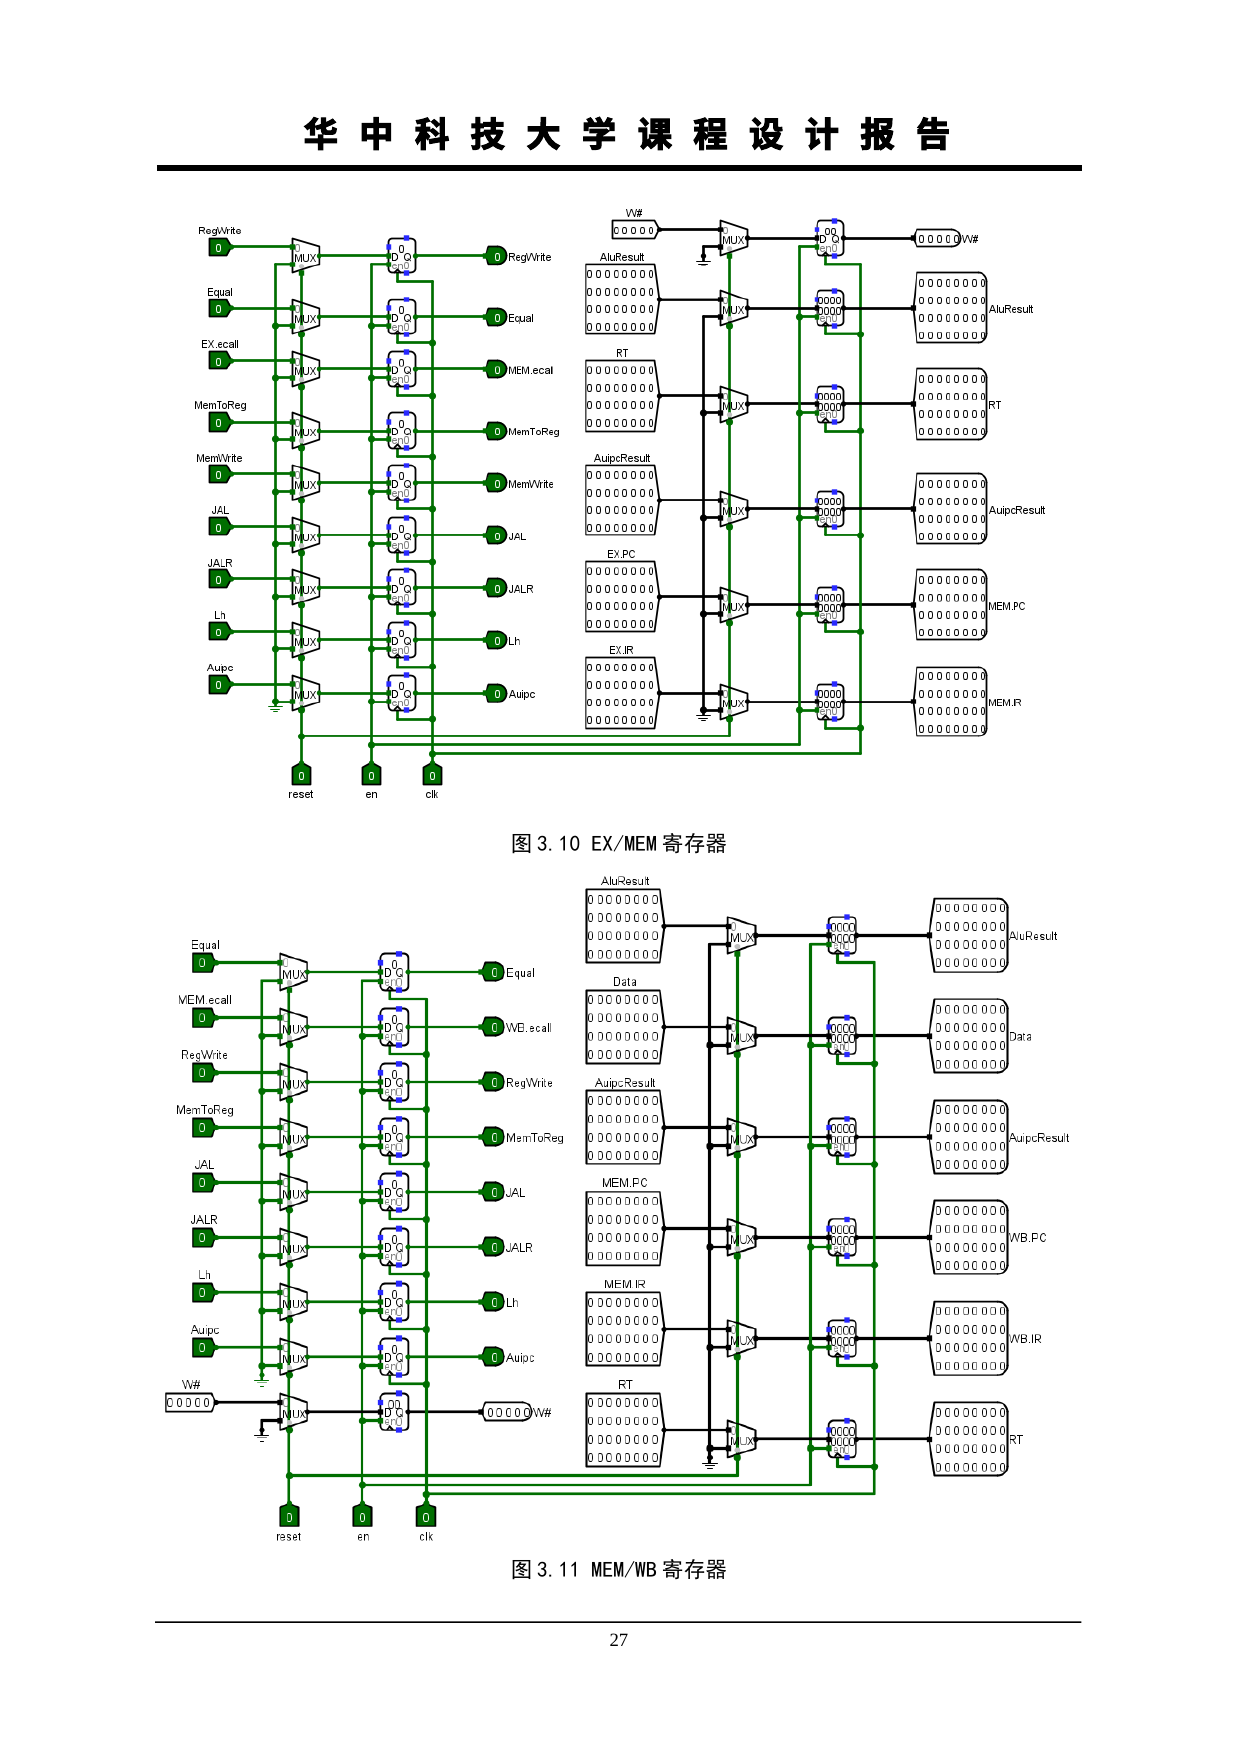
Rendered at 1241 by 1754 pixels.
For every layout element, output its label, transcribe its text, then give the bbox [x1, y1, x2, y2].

text 图3.11 MEM/WB寄存器 [159, 1556, 1078, 1581]
picture [159, 863, 1078, 1547]
text 图3.10 EX/MEM寄存器 [159, 829, 1078, 854]
picture [188, 198, 1049, 803]
